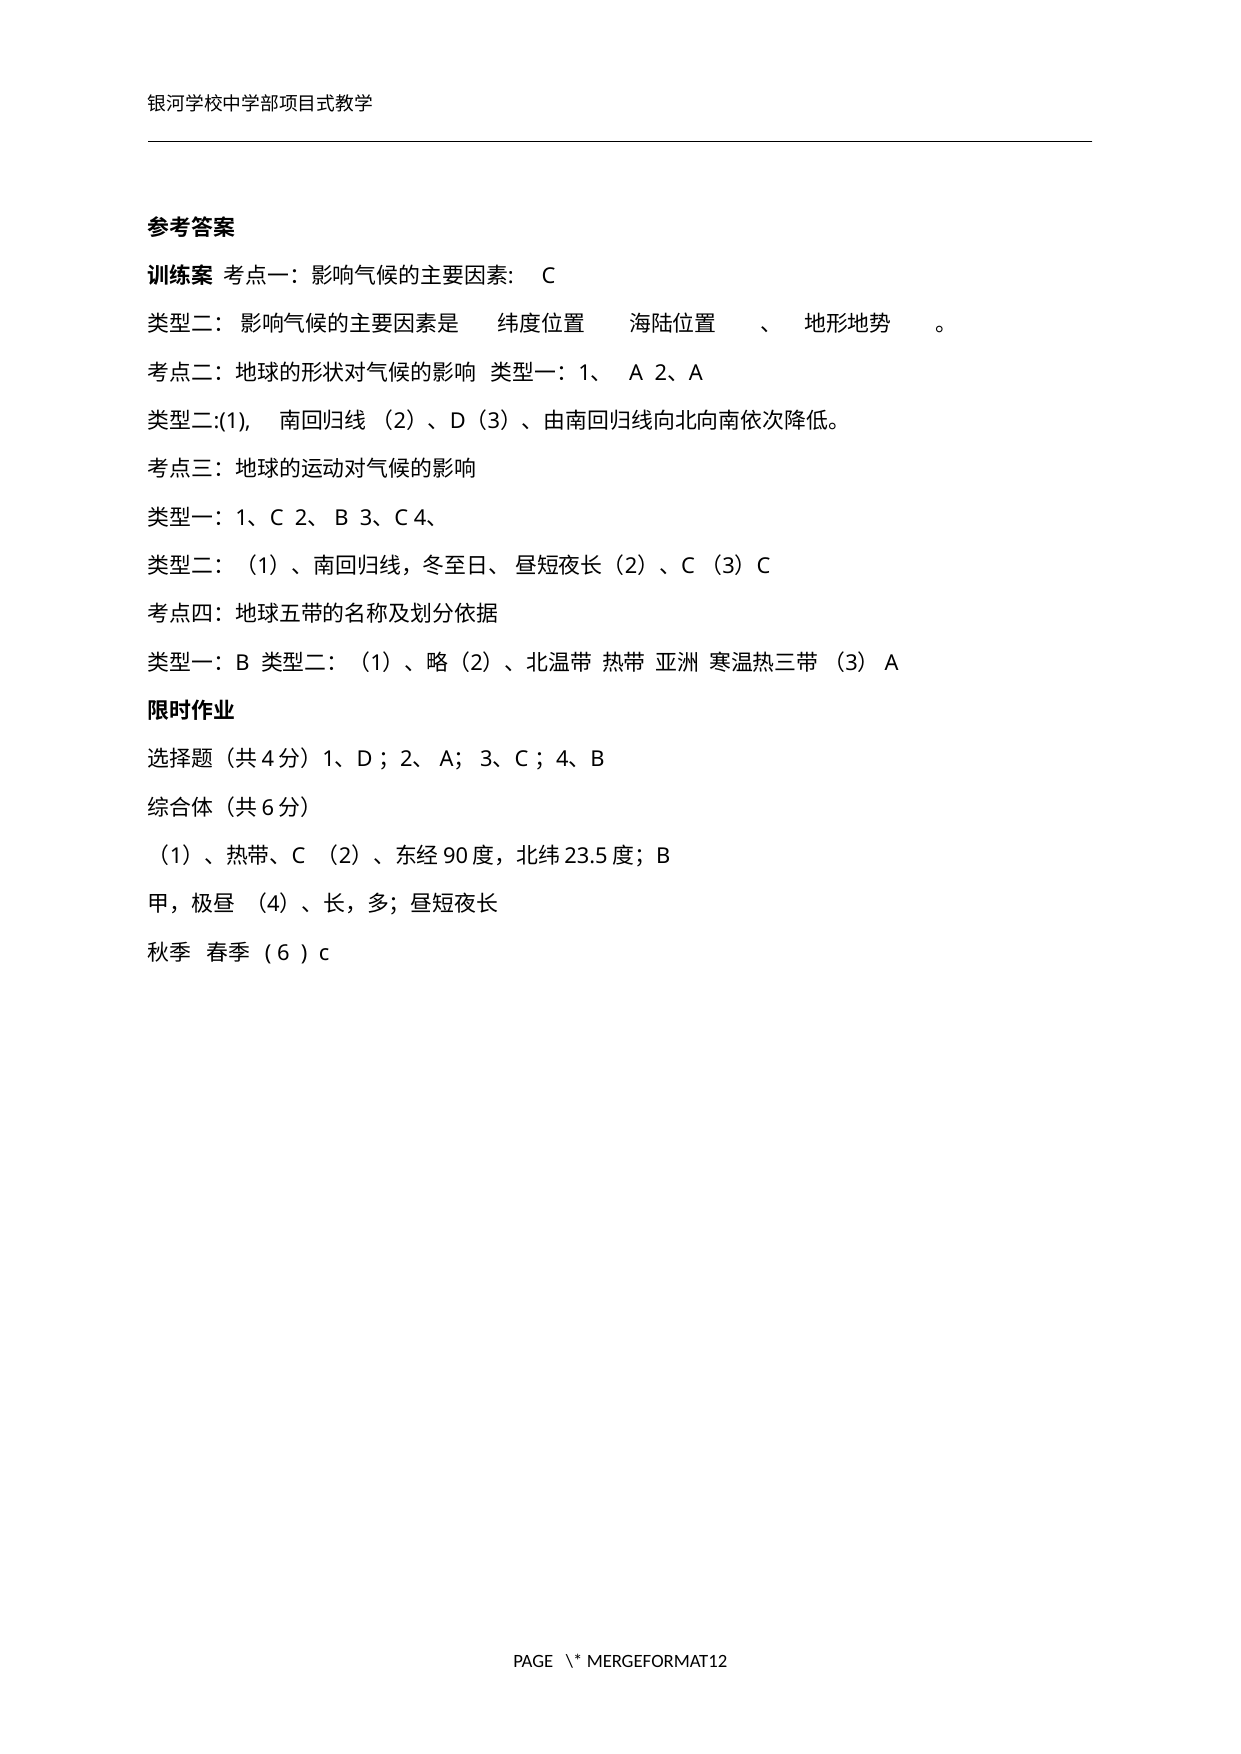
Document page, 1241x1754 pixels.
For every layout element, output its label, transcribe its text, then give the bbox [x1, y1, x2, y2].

text 考点四：地球五带的名称及划分依据 [148, 596, 1092, 628]
text 综合体（共6分） [148, 789, 1092, 822]
text （1）、热带、C （2）、东经90度，北纬23.5度；B [148, 838, 1092, 870]
text 类型二:(1), 南回归线 （2）、D（3）、由南回归线向北向南依次降低。 [148, 403, 1092, 435]
text 参考答案 [148, 209, 1092, 242]
text 甲，极昼 （4）、长，多；昼短夜长 [148, 886, 1092, 918]
text 秋季 春季 ( 6 ) c [148, 934, 1092, 967]
text 选择题（共4分）1、D ；2、 A； 3、C ；4、B [148, 741, 1092, 773]
text 类型二： 影响气候的主要因素是 纬度位置 海陆位置 、 地形地势 。 [148, 306, 1092, 338]
text 类型一：B 类型二：（1）、略（2）、北温带 热带 亚洲 寒温热三带 （3） A [148, 644, 1092, 677]
text 训练案 考点一：影响气候的主要因素: C [148, 258, 1092, 290]
text 类型一：1、C 2、 B 3、C 4、 [148, 499, 1092, 532]
text 考点二：地球的形状对气候的影响 类型一：1、 A 2、A [148, 354, 1092, 387]
text 考点三：地球的运动对气候的影响 [148, 451, 1092, 483]
text 限时作业 [148, 693, 1092, 725]
text 类型二：（1）、南回归线，冬至日、 昼短夜长（2）、C （3）C [148, 548, 1092, 580]
